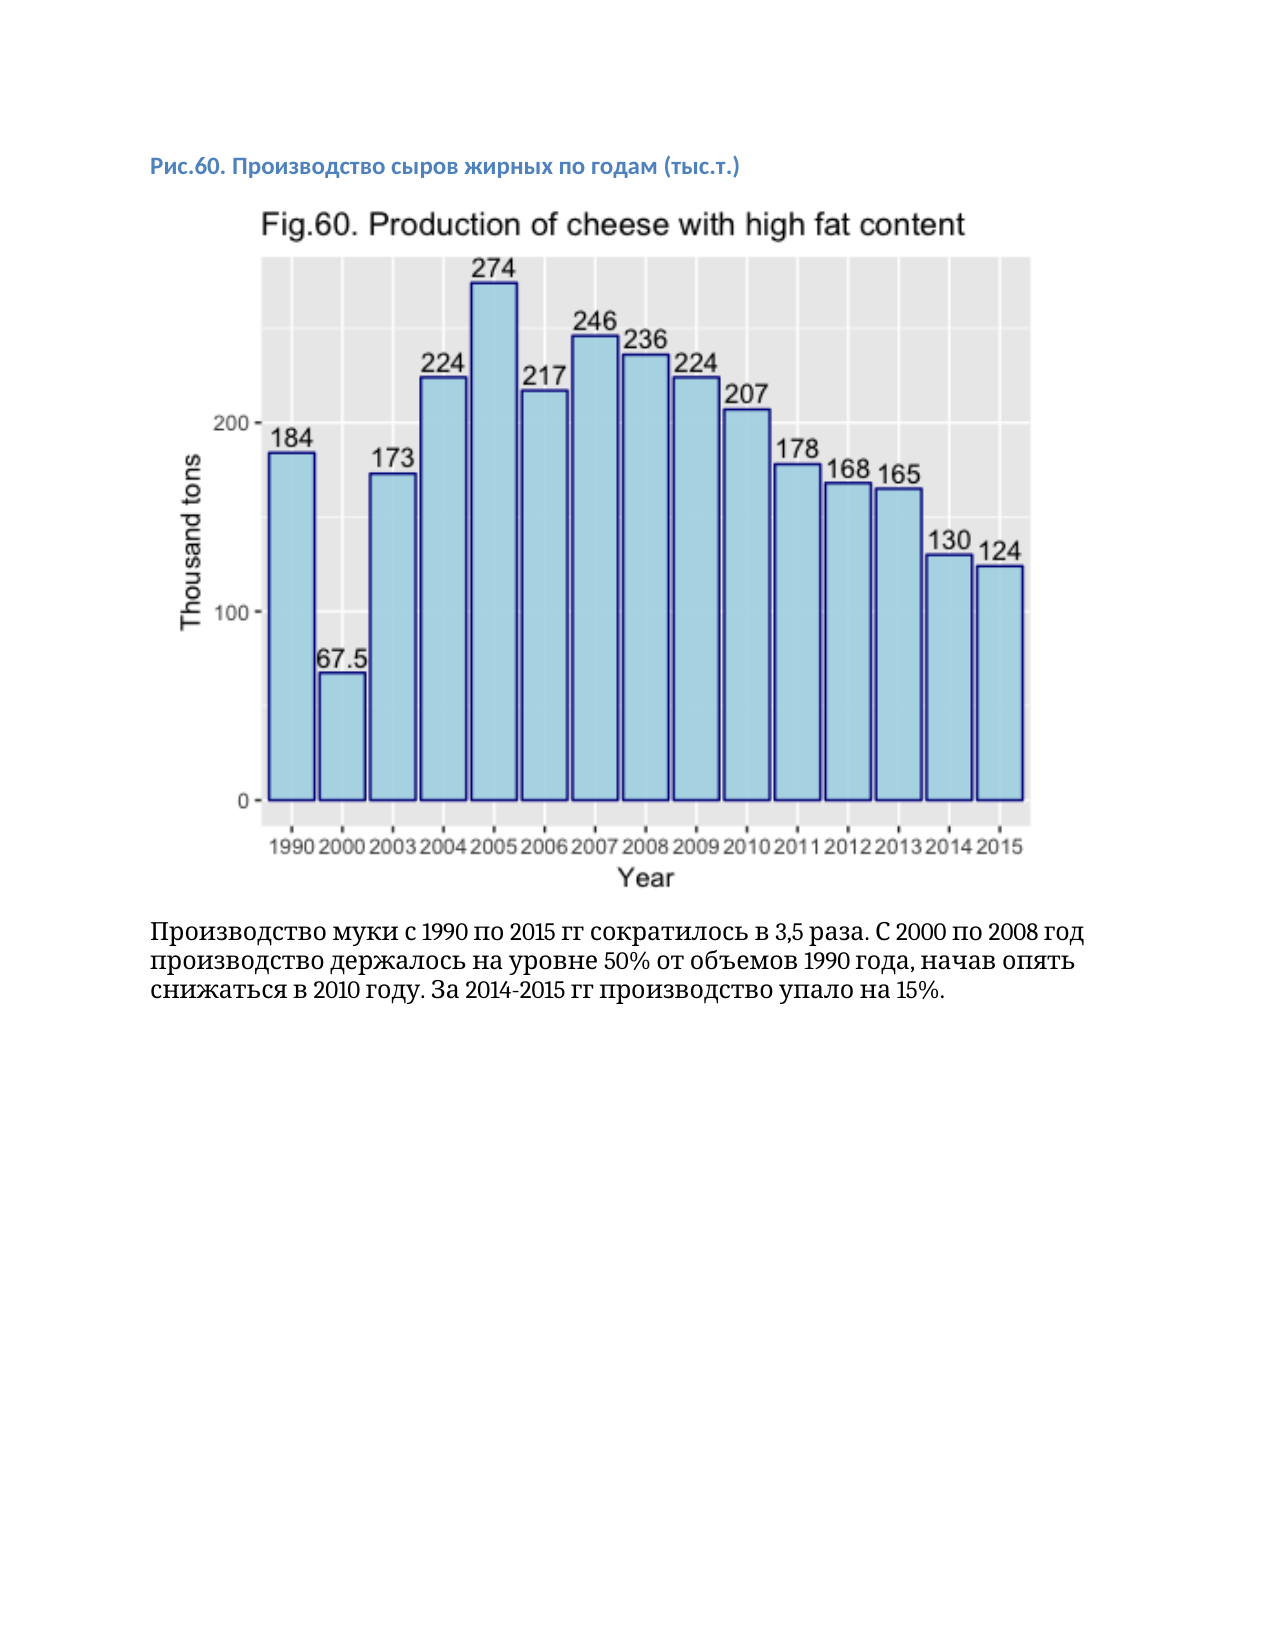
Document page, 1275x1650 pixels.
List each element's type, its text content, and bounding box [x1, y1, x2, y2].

text Производство муки с 1990 по 2015 гг сократилось в 3,5 раза. С 2000 по 2008 год производство держалось на уровне 50% от объемов 1990 года, начав опять снижаться в 2010 году. За 2014-2015 гг производство упало на 15%. [150, 918, 1125, 1004]
picture [168, 199, 1044, 900]
subtitle Рис.60. Производство сыров жирных по годам (тыс.т.) [150, 150, 1125, 181]
